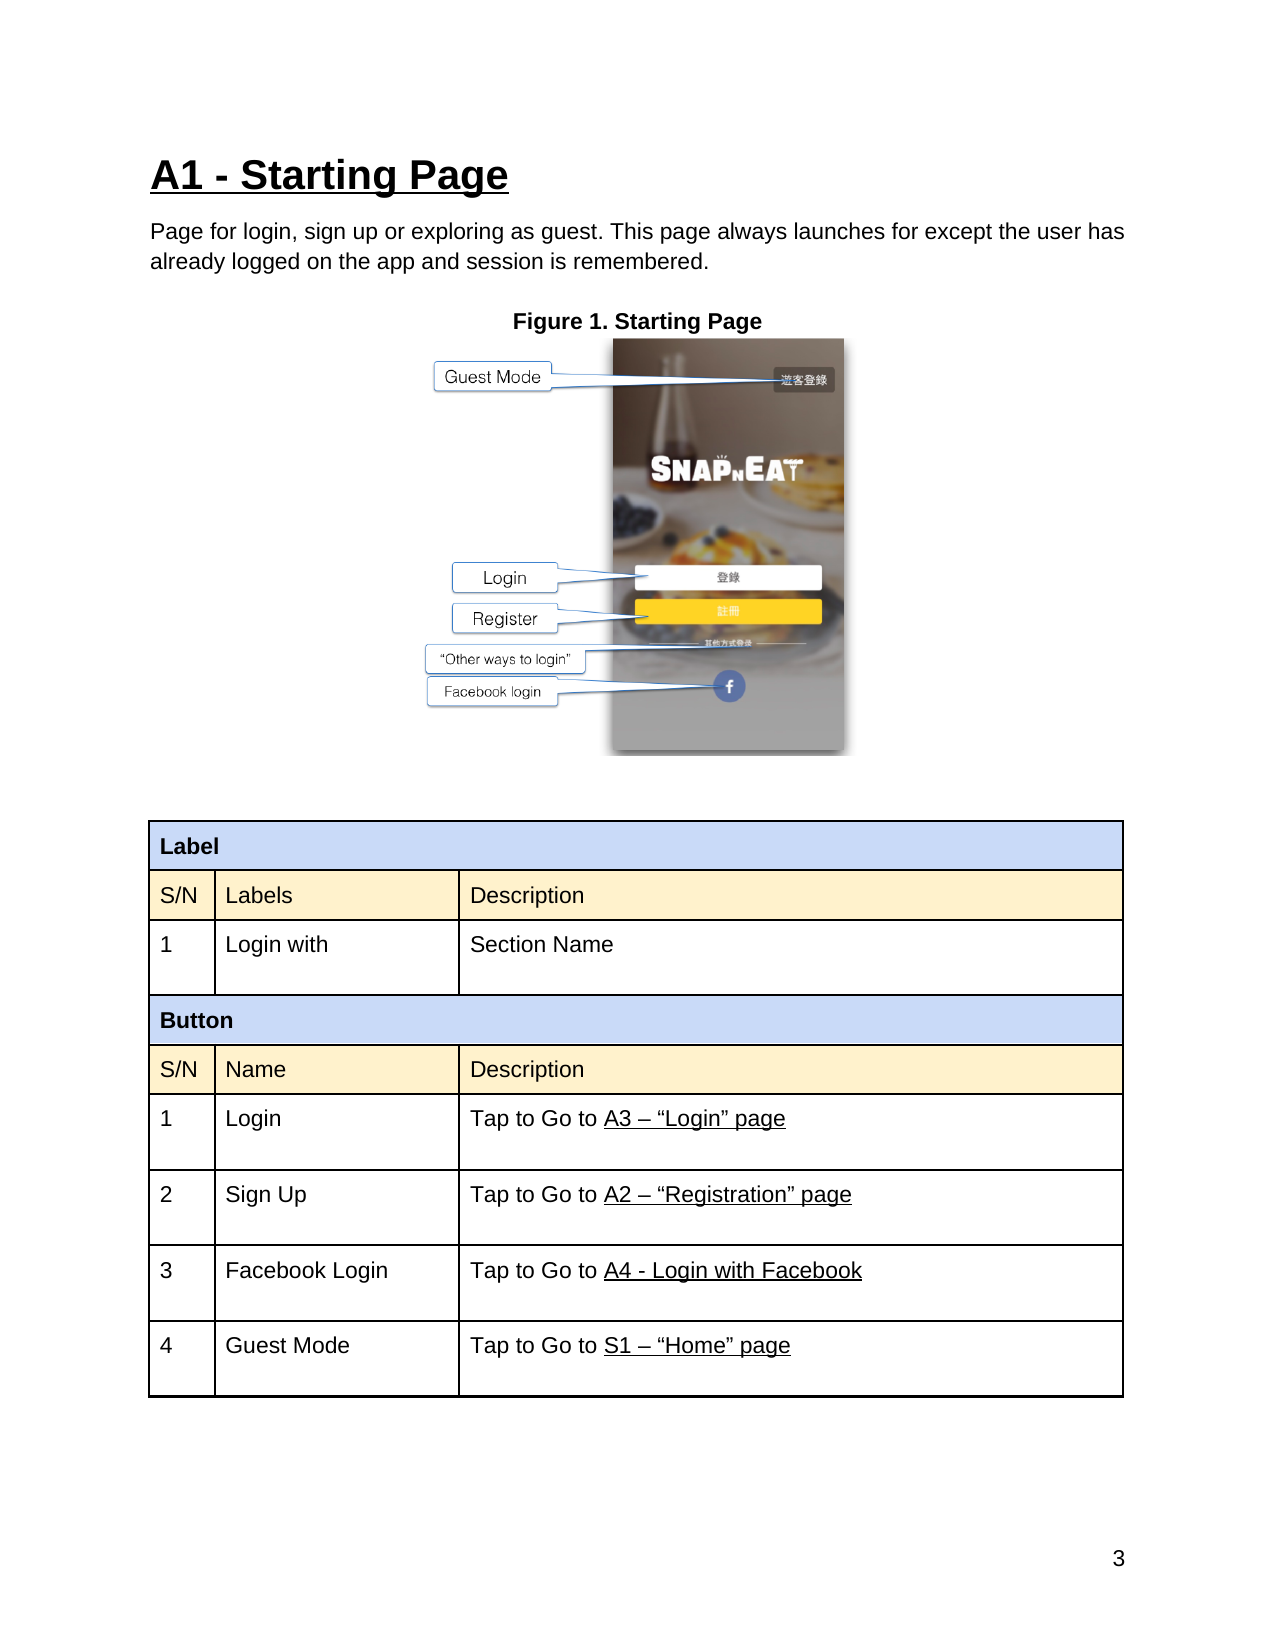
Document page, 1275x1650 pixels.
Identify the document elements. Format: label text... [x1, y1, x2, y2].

table_cell Description [460, 871, 1122, 919]
subtitle A1 - Starting Page [150, 150, 1125, 198]
table_cell Facebook Login [216, 1246, 458, 1320]
table_cell S/N [150, 1046, 214, 1093]
table_cell 4 [150, 1322, 214, 1395]
table_cell Tap to Go to A2 – “Registration” page [460, 1171, 1122, 1244]
table_cell 3 [150, 1246, 214, 1320]
table_cell Name [216, 1046, 458, 1093]
table_cell Section Name [460, 921, 1122, 994]
table_header Label [150, 822, 1122, 869]
table_cell Tap to Go to A4 - Login with Facebook [460, 1246, 1122, 1320]
text Figure 1. Starting Page [150, 308, 1125, 334]
table_cell S/N [150, 871, 214, 919]
table_cell Guest Mode [216, 1322, 458, 1395]
table_cell Tap to Go to A3 – “Login” page [460, 1095, 1122, 1168]
table_cell Button [150, 996, 1122, 1043]
text Page for login, sign up or exploring as guest. This page always launches for except the user has already logged on the app and session is remembered. [150, 218, 1125, 274]
table_cell 1 [150, 1095, 214, 1168]
table_cell Labels [216, 871, 458, 919]
picture [416, 338, 859, 756]
table_cell 2 [150, 1171, 214, 1244]
table_cell Sign Up [216, 1171, 458, 1244]
table_cell Login [216, 1095, 458, 1168]
table_cell Description [460, 1046, 1122, 1093]
table_cell Login with [216, 921, 458, 994]
table_cell Tap to Go to S1 – “Home” page [460, 1322, 1122, 1395]
table_cell 1 [150, 921, 214, 994]
